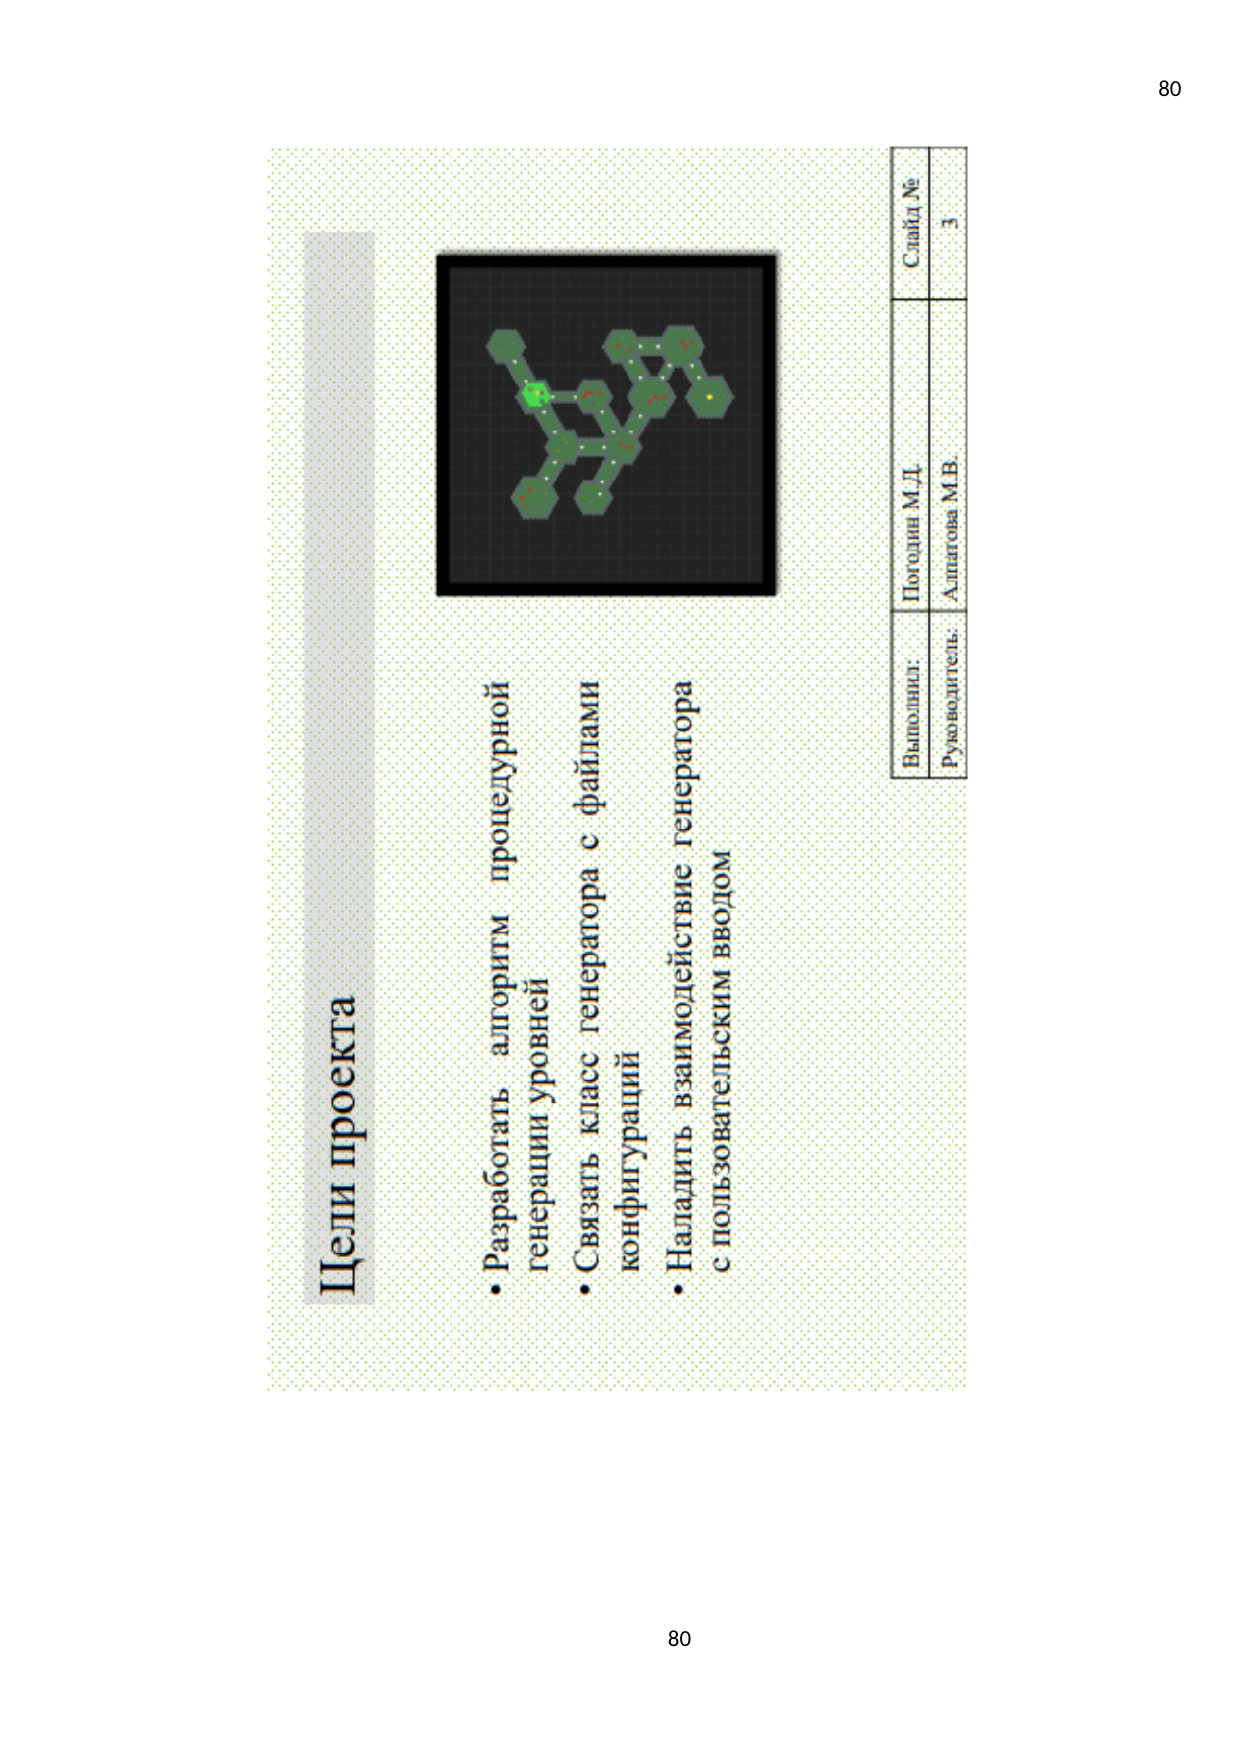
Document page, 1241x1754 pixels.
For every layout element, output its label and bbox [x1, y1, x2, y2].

picture [252, 134, 978, 1403]
